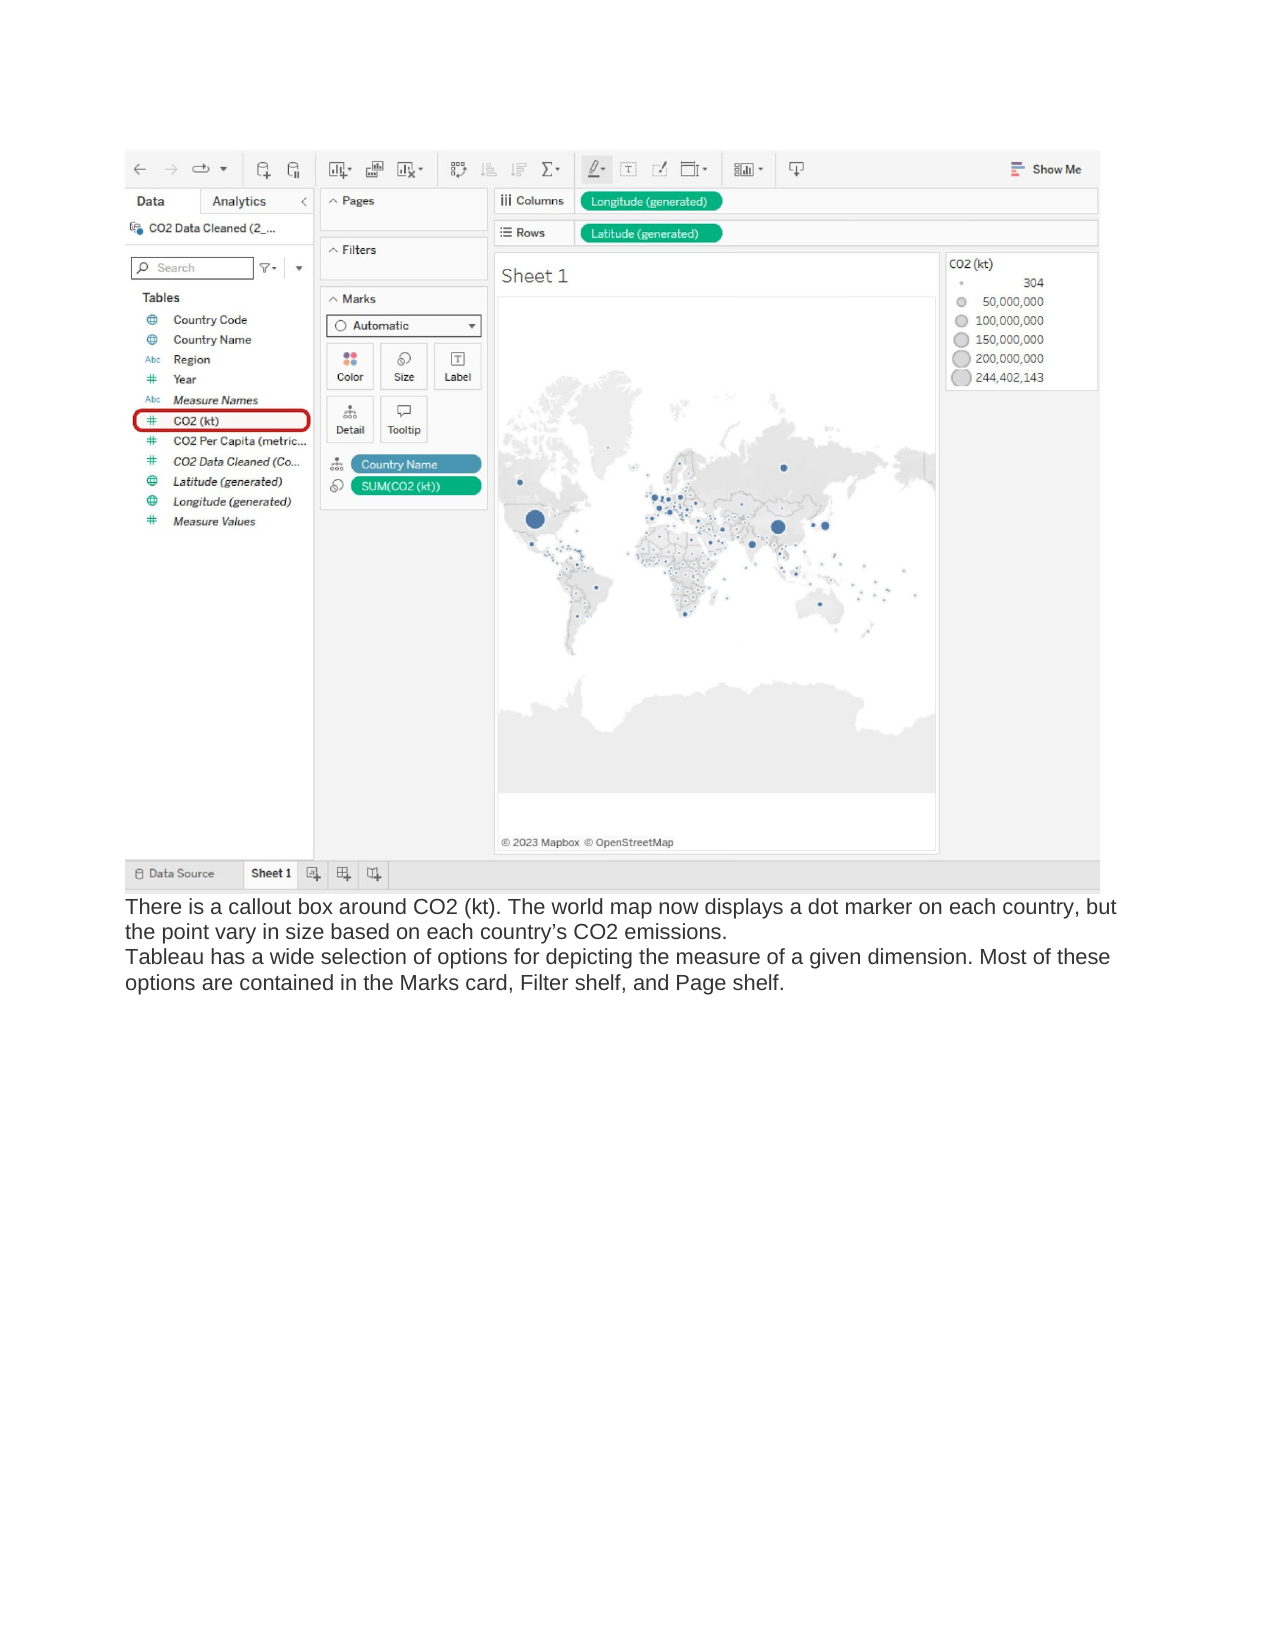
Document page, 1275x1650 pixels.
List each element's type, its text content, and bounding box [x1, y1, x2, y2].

text There is a callout box around CO2 (kt). The world map now displays a dot marker on each country, but the point vary in size based on each country’s CO2 emissions. [125, 894, 1125, 944]
picture [125, 150, 1100, 894]
text Tableau has a wide selection of options for depicting the measure of a given dimension. Most of these options are contained in the Marks card, Filter shelf, and Page shelf. [125, 944, 1125, 994]
